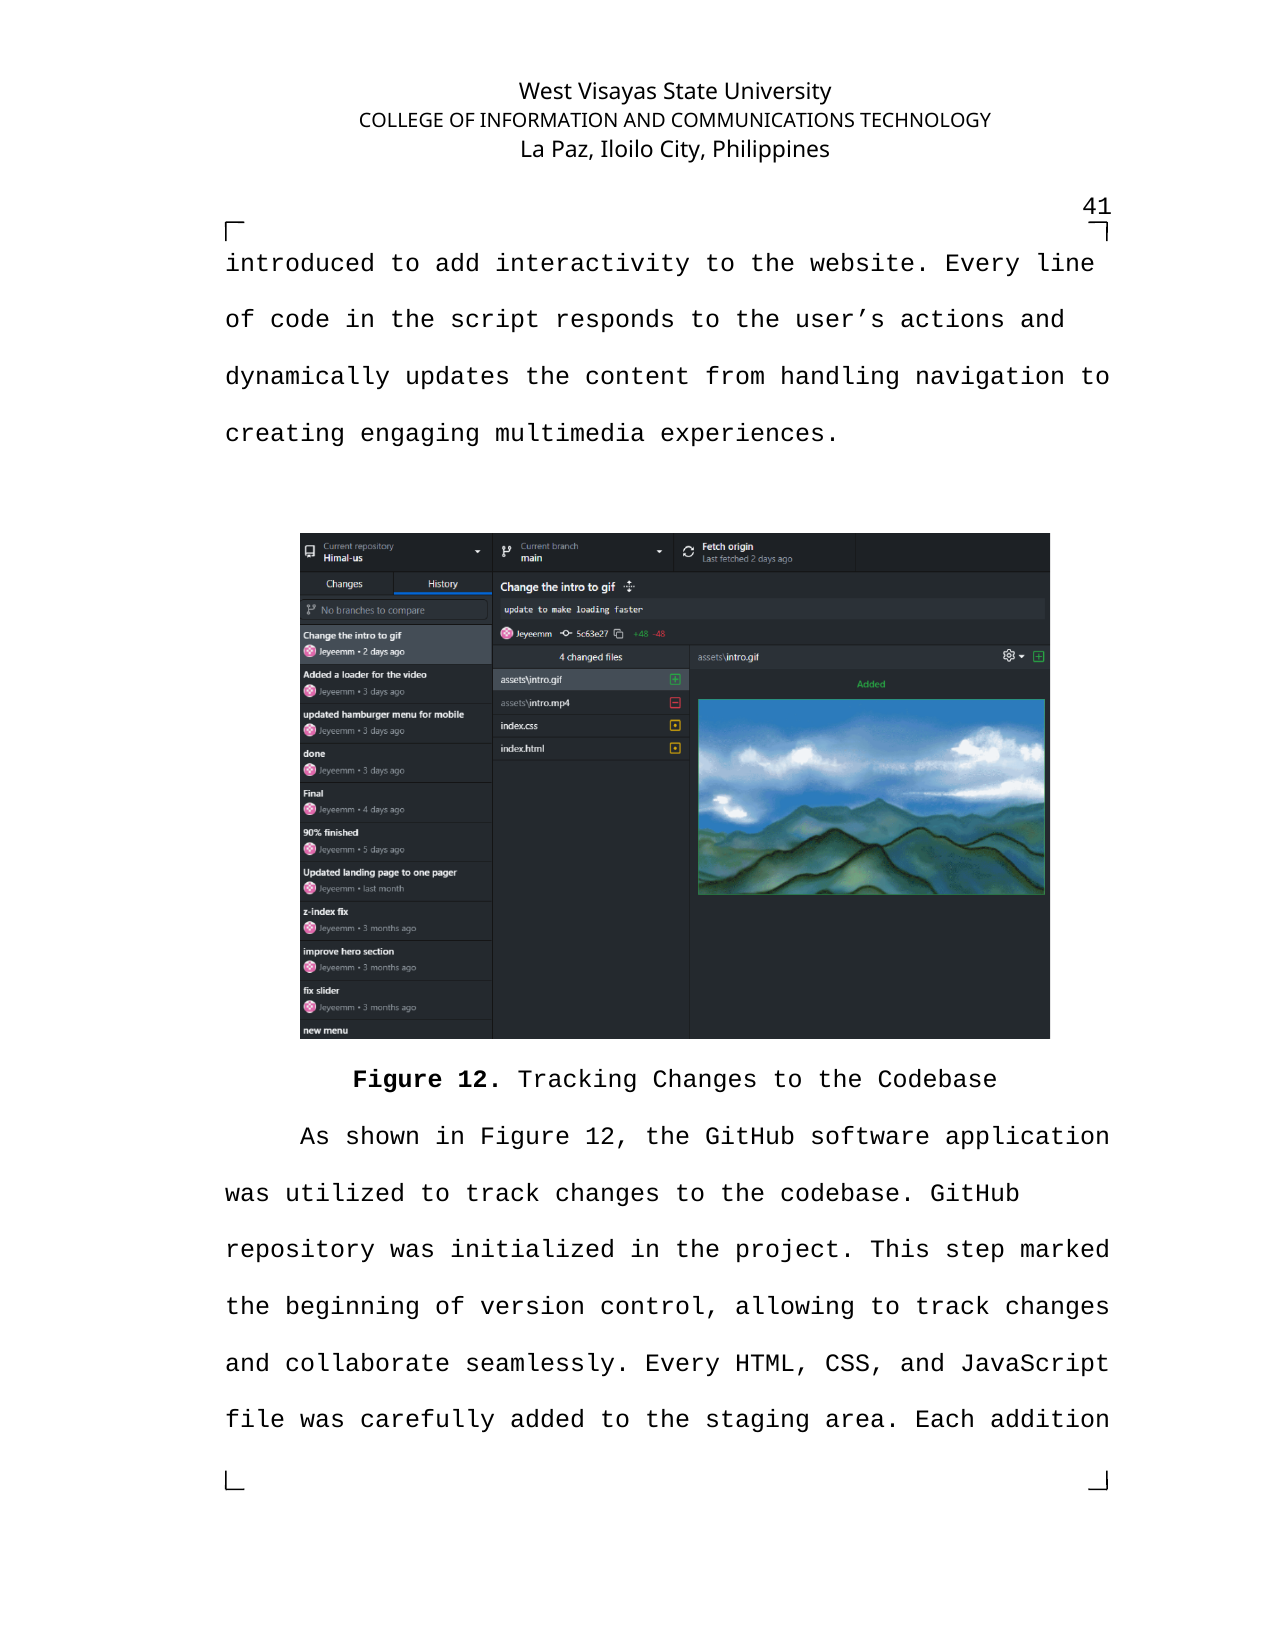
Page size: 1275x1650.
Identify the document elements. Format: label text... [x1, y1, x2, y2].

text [225, 250, 1125, 449]
picture [300, 533, 1050, 1039]
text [225, 1124, 1125, 1435]
text Figure 12. Tracking Changes to the Codebase [225, 1067, 1125, 1095]
